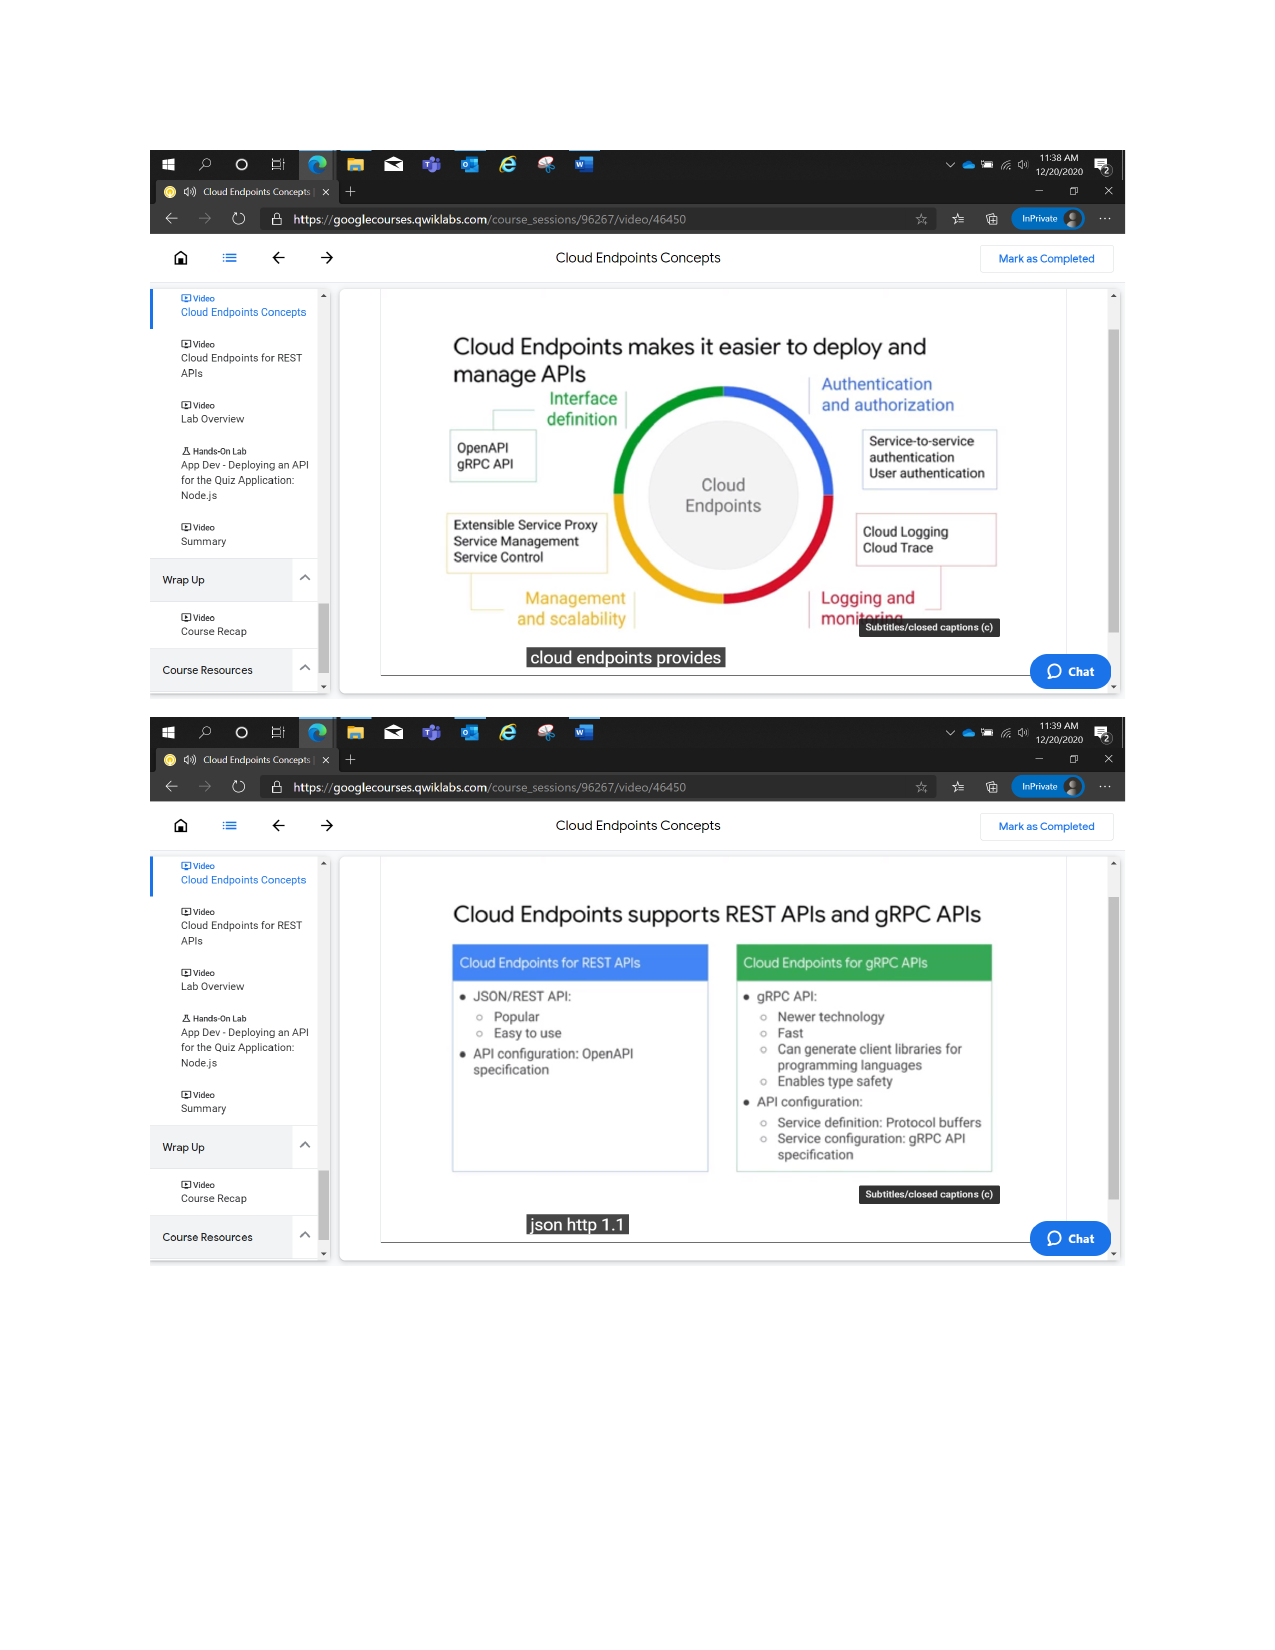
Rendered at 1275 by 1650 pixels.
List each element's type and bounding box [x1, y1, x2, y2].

picture [150, 150, 1125, 699]
picture [150, 717, 1125, 1266]
